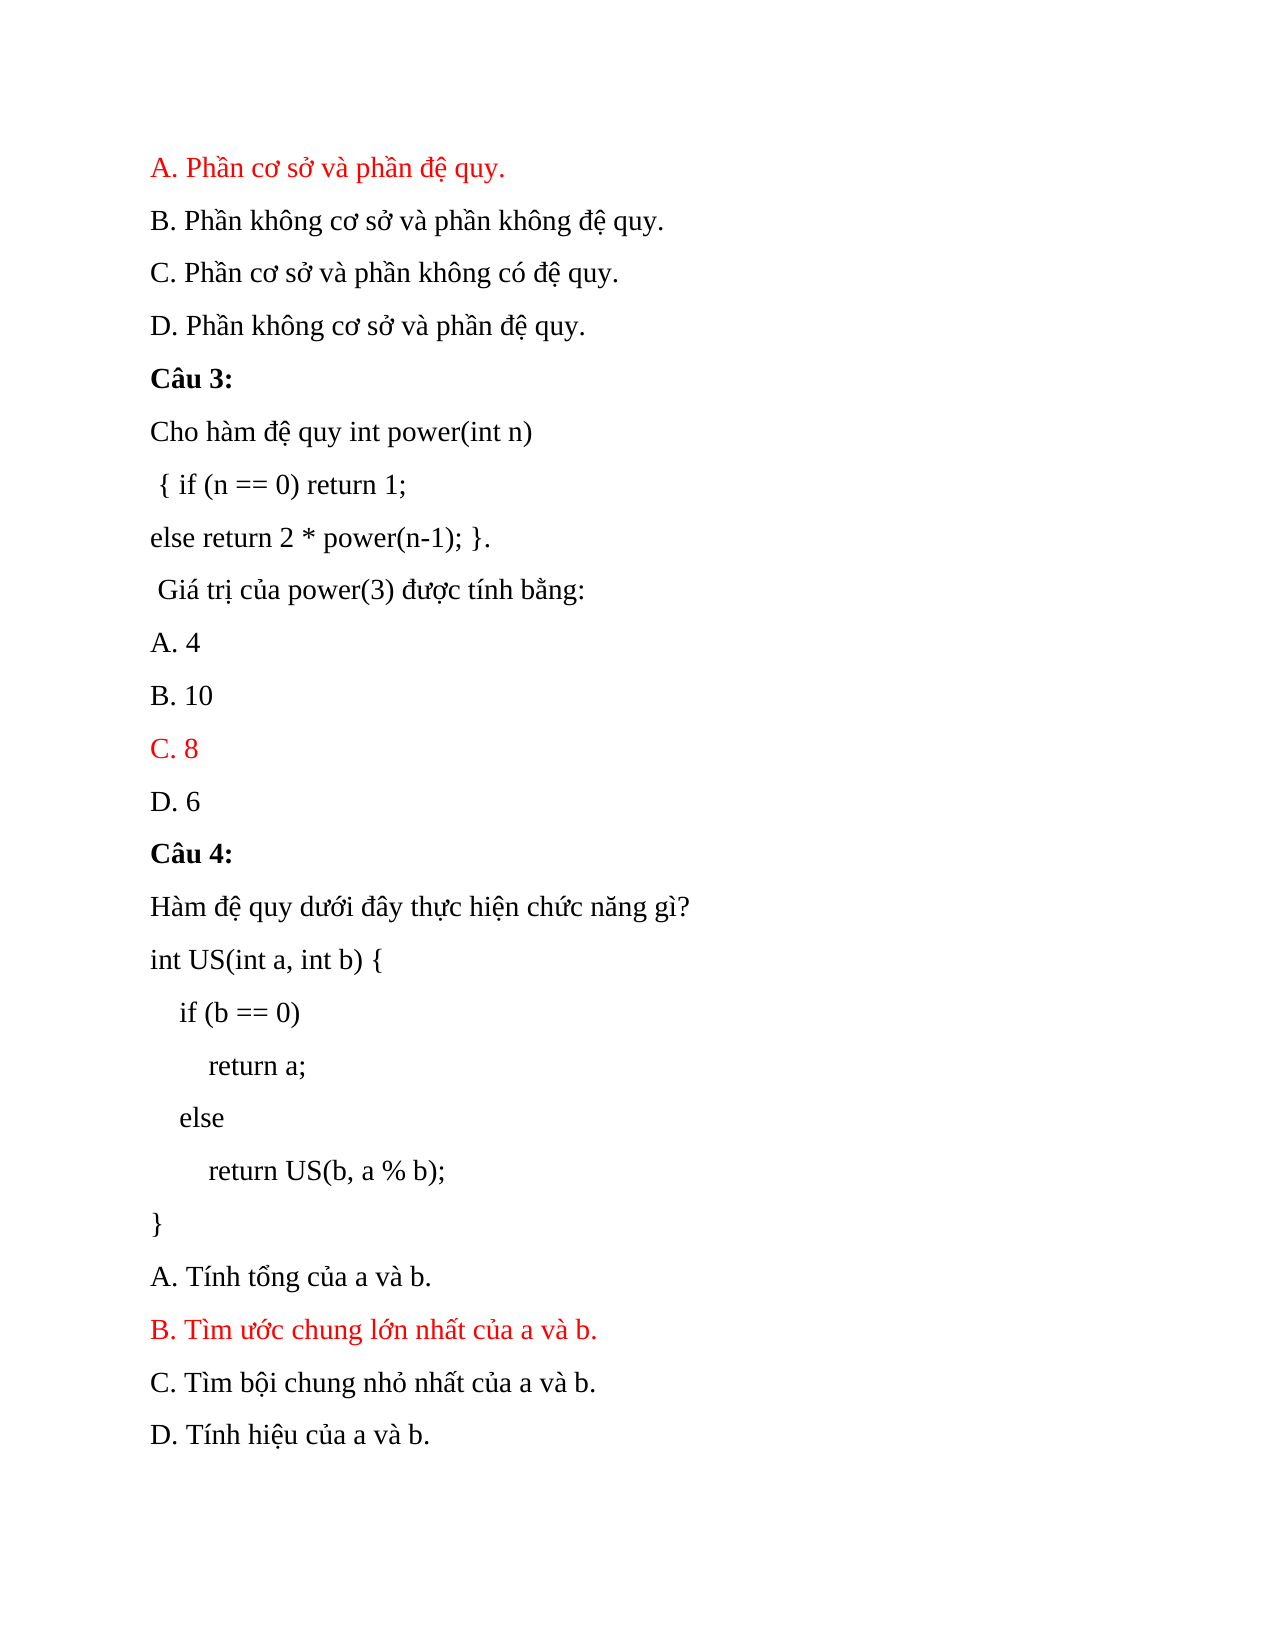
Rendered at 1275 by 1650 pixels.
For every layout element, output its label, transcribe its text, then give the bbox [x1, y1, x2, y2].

text return US(b, a % b); [150, 1153, 1125, 1187]
text D. Tính hiệu của a và b. [150, 1417, 1125, 1451]
text A. Tính tổng của a và b. [150, 1259, 1125, 1293]
text C. Phần cơ sở và phần không có đệ quy. [150, 256, 1125, 289]
text B. Tìm ước chung lớn nhất của a và b. [150, 1312, 1125, 1345]
text Hàm đệ quy dưới đây thực hiện chức năng gì? [150, 889, 1125, 923]
text Giá trị của power(3) được tính bằng: [150, 572, 1125, 606]
text C. 8 [150, 731, 1125, 764]
text C. Tìm bội chung nhỏ nhất của a và b. [150, 1365, 1125, 1398]
text else [150, 1101, 1125, 1134]
text D. Phần không cơ sở và phần đệ quy. [150, 308, 1125, 342]
text Cho hàm đệ quy int power(int n) [150, 414, 1125, 448]
text D. 6 [150, 784, 1125, 817]
text B. Phần không cơ sở và phần không đệ quy. [150, 203, 1125, 236]
text { if (n == 0) return 1; [150, 467, 1125, 500]
text A. Phần cơ sở và phần đệ quy. [150, 150, 1125, 183]
text Câu 3: [150, 361, 1125, 395]
text Câu 4: [150, 837, 1125, 870]
text B. 10 [150, 678, 1125, 712]
text A. 4 [150, 625, 1125, 659]
text if (b == 0) [150, 995, 1125, 1028]
text } [150, 1206, 1125, 1240]
text return a; [150, 1048, 1125, 1081]
text int US(int a, int b) { [150, 942, 1125, 976]
text else return 2 * power(n-1); }. [150, 520, 1125, 553]
